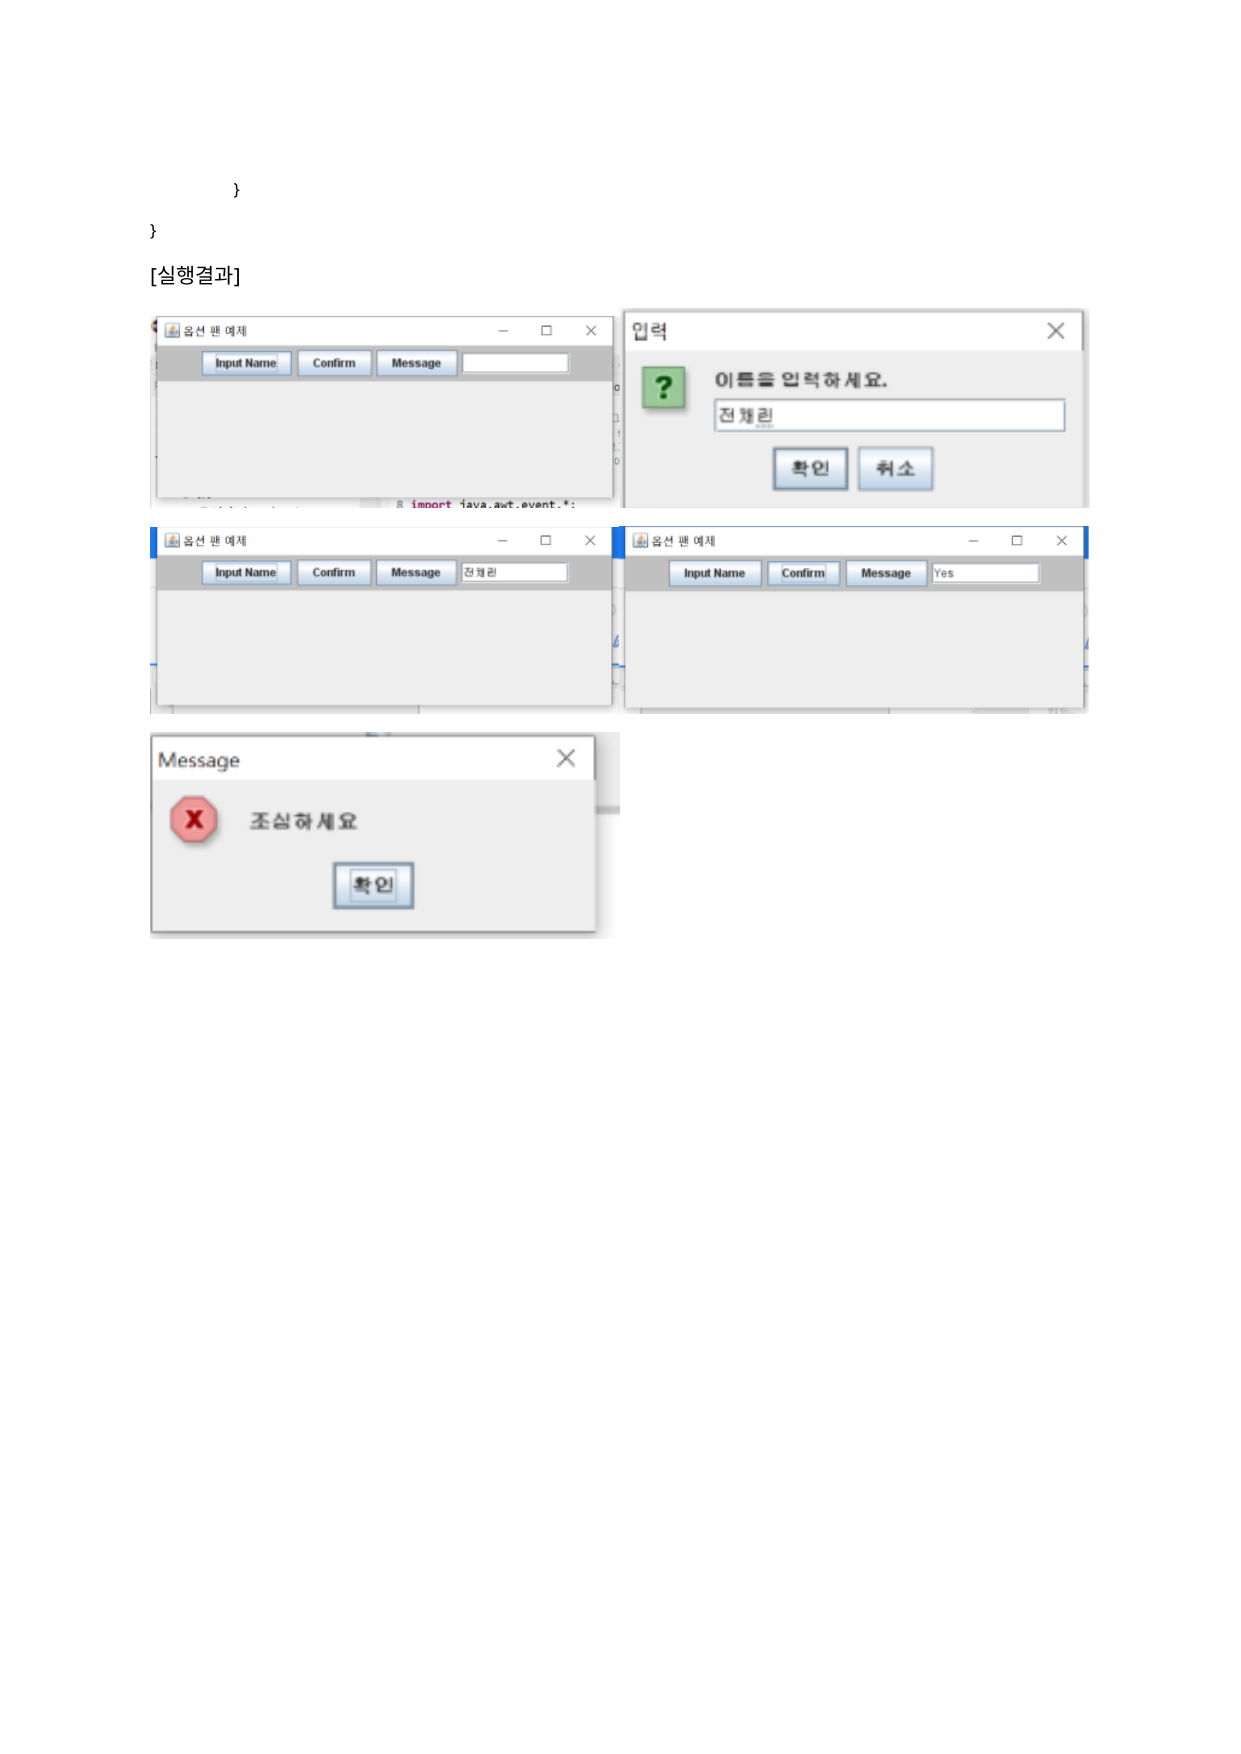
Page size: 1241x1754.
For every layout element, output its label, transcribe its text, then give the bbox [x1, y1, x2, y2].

text } [150, 218, 1090, 241]
picture [150, 308, 1090, 508]
picture [150, 526, 1089, 714]
text } [150, 177, 1090, 200]
text [실행결과] [150, 259, 1090, 290]
picture [150, 732, 620, 939]
